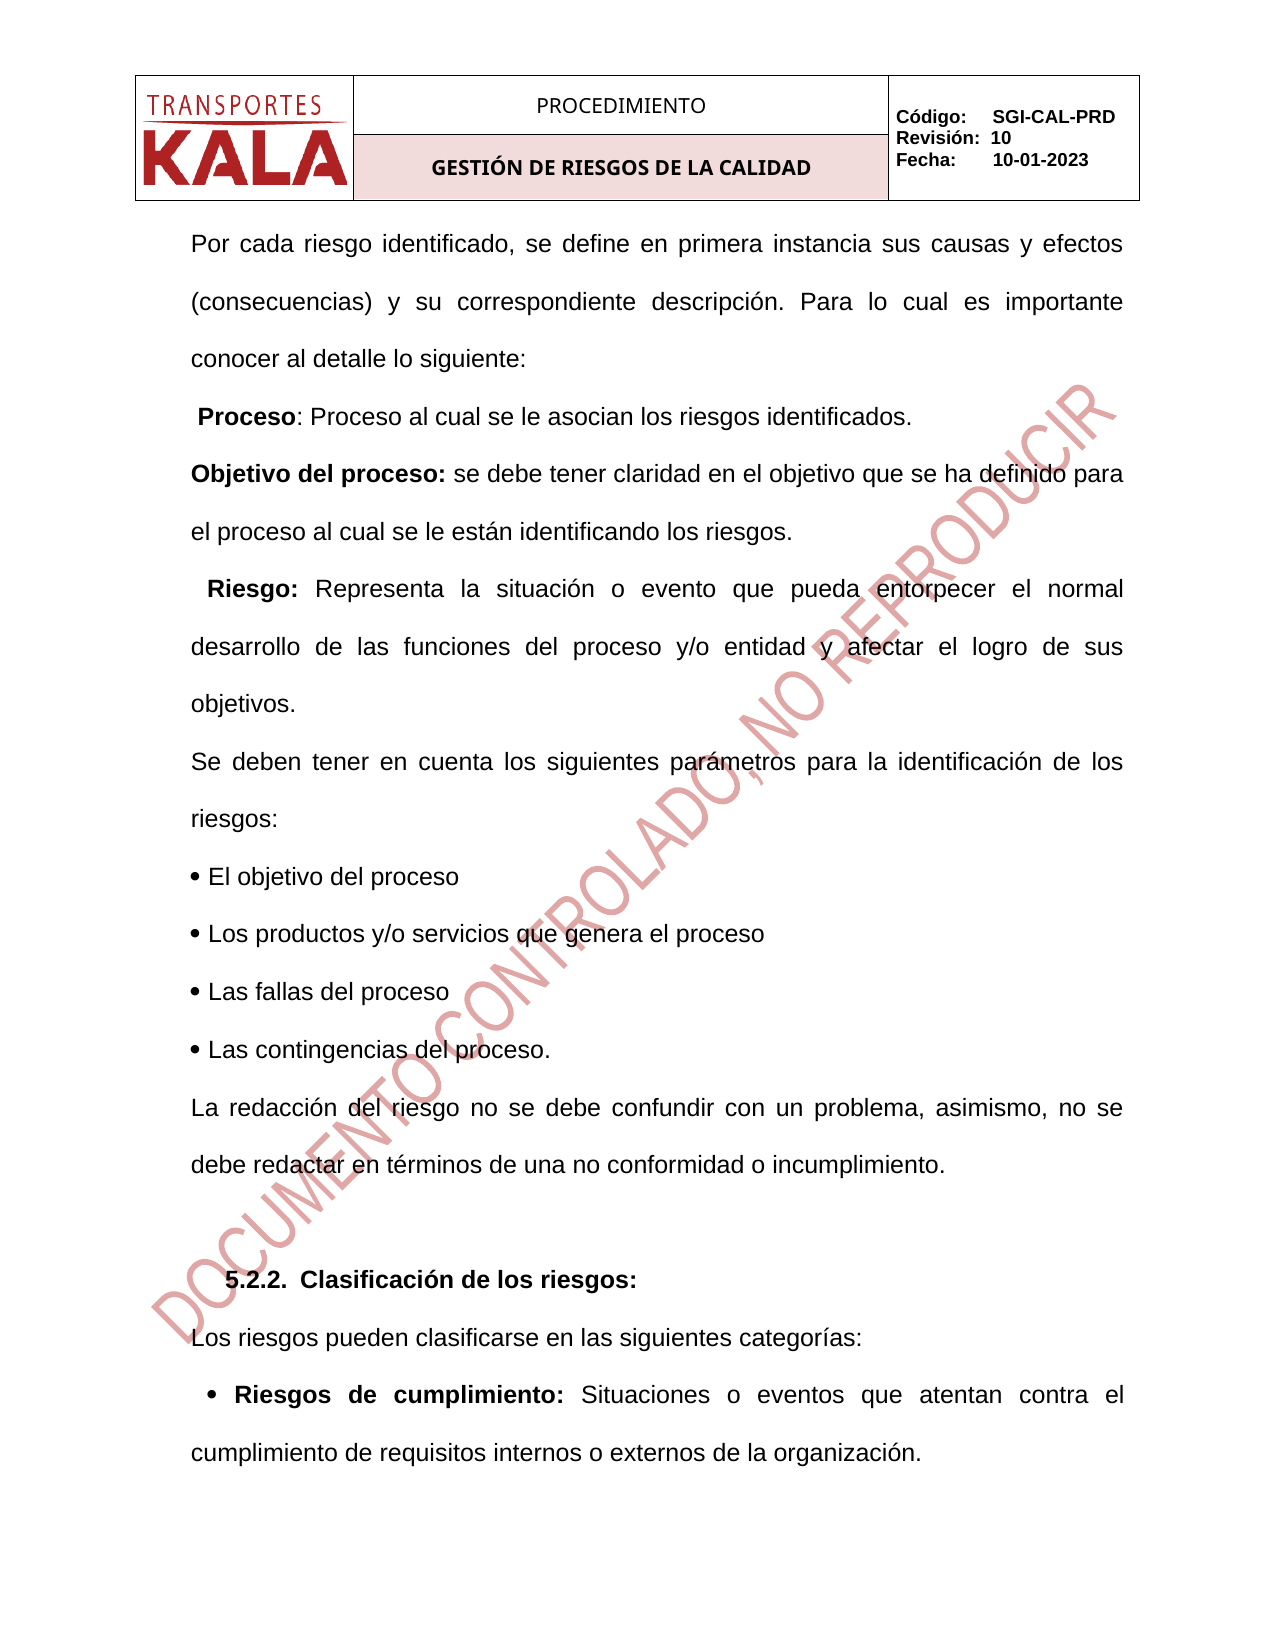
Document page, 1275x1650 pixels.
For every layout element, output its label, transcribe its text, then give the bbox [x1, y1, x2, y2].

subtitle El objetivo del proceso [191, 862, 1125, 891]
subtitle Objetivo del proceso: se debe tener claridad en el objetivo que se ha definido para el proceso al cual se le están identificando los riesgos. [191, 459, 1125, 546]
subtitle Clasificación de los riesgos: [225, 1265, 1125, 1294]
subtitle Los riesgos pueden clasificarse en las siguientes categorías: [191, 1323, 1125, 1351]
subtitle La redacción del riesgo no se debe confundir con un problema, asimismo, no se debe redactar en términos de una no conformidad o incumplimiento. [191, 1093, 1125, 1179]
subtitle Por cada riesgo identificado, se define en primera instancia sus causas y efectos (consecuencias) y su correspondiente descripción. Para lo cual es importante conocer al detalle lo siguiente: [191, 229, 1125, 373]
subtitle Las contingencias del proceso. [191, 1035, 1125, 1064]
subtitle Los productos y/o servicios que genera el proceso [191, 919, 1125, 948]
picture [142, 90, 348, 185]
subtitle Riesgo: Representa la situación o evento que pueda entorpecer el normal desarrollo de las funciones del proceso y/o entidad y afectar el logro de sus objetivos. [191, 574, 1125, 718]
subtitle Se deben tener en cuenta los siguientes parámetros para la identificación de los riesgos: [191, 747, 1125, 833]
subtitle Riesgos de cumplimiento: Situaciones o eventos que atentan contra el cumplimiento de requisitos internos o externos de la organización. [191, 1380, 1125, 1466]
subtitle Proceso: Proceso al cual se le asocian los riesgos identificados. [191, 402, 1125, 431]
subtitle Las fallas del proceso [191, 977, 1125, 1006]
